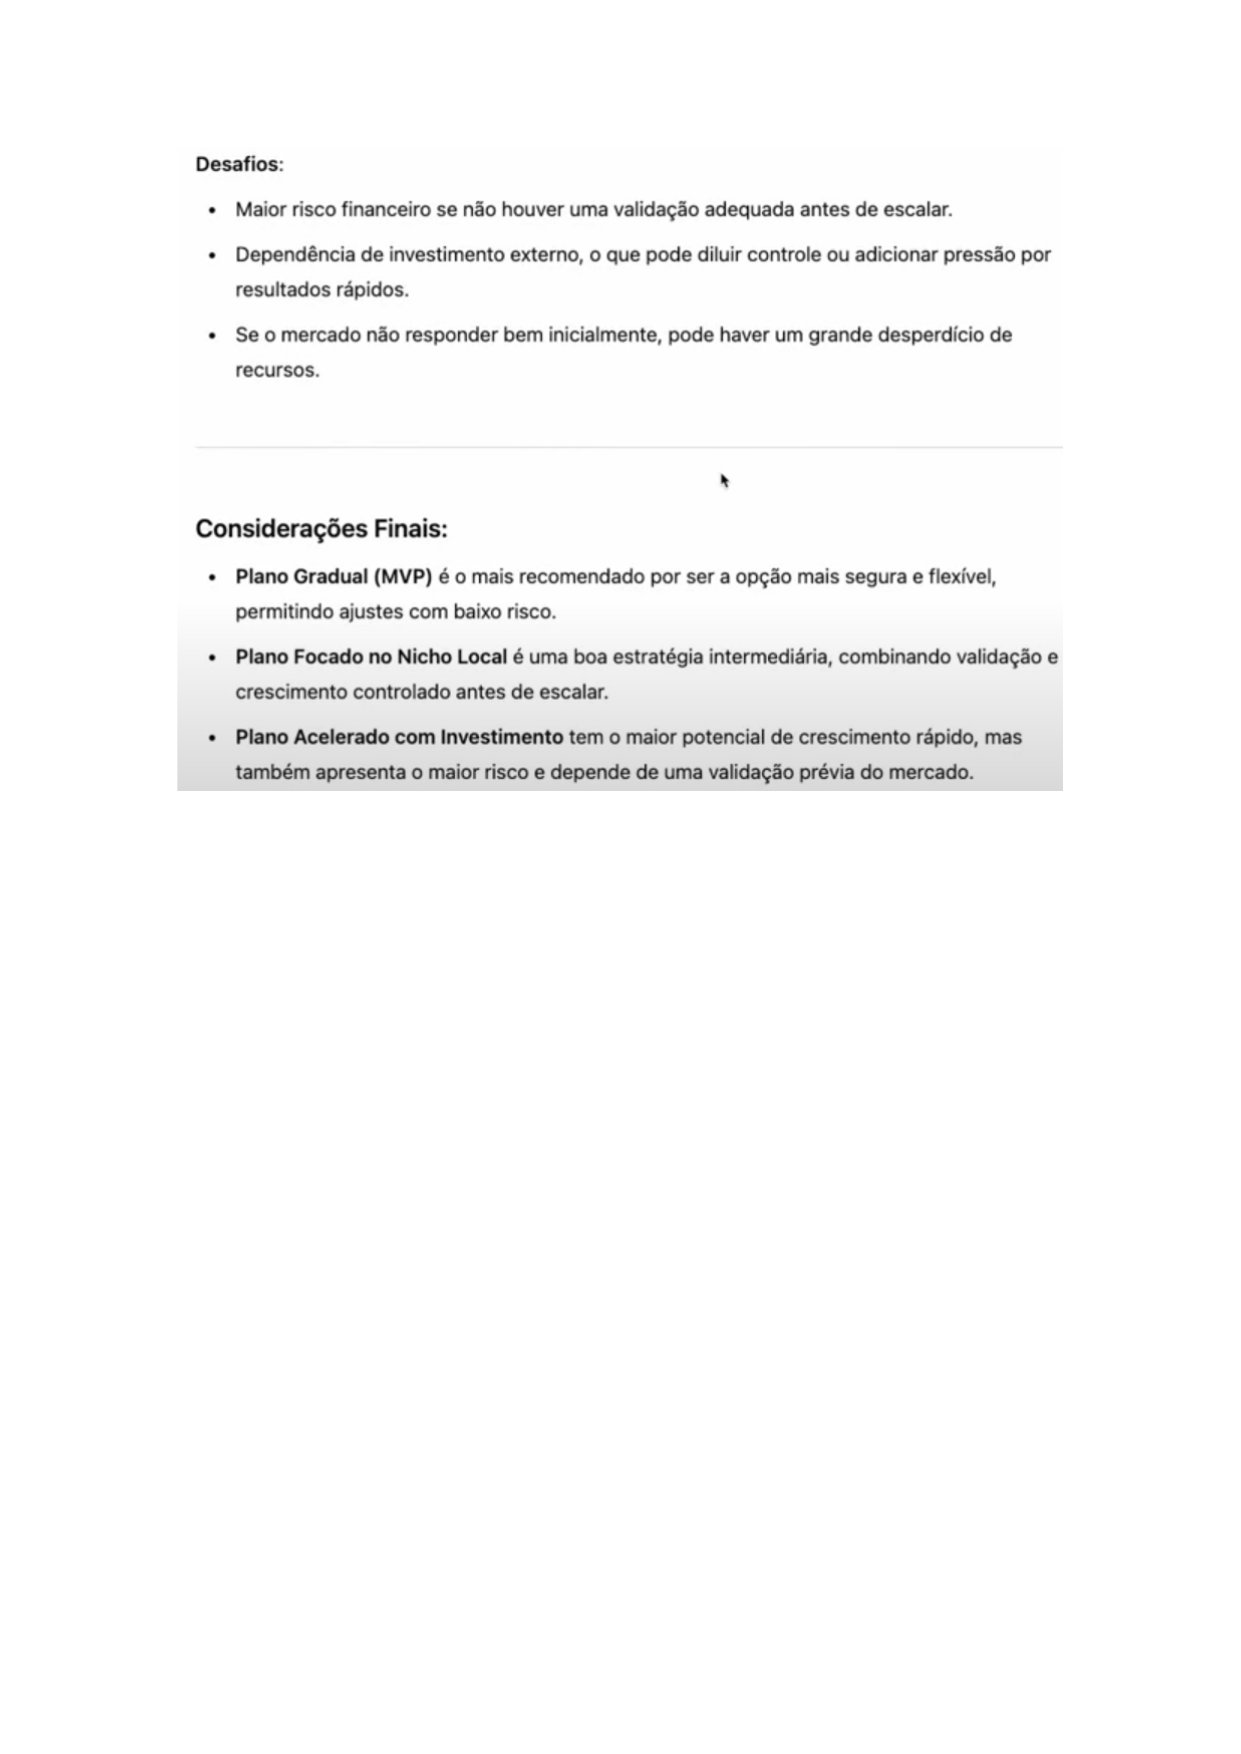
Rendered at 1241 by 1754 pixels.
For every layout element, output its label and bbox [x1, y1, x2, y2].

picture [177, 147, 1063, 791]
